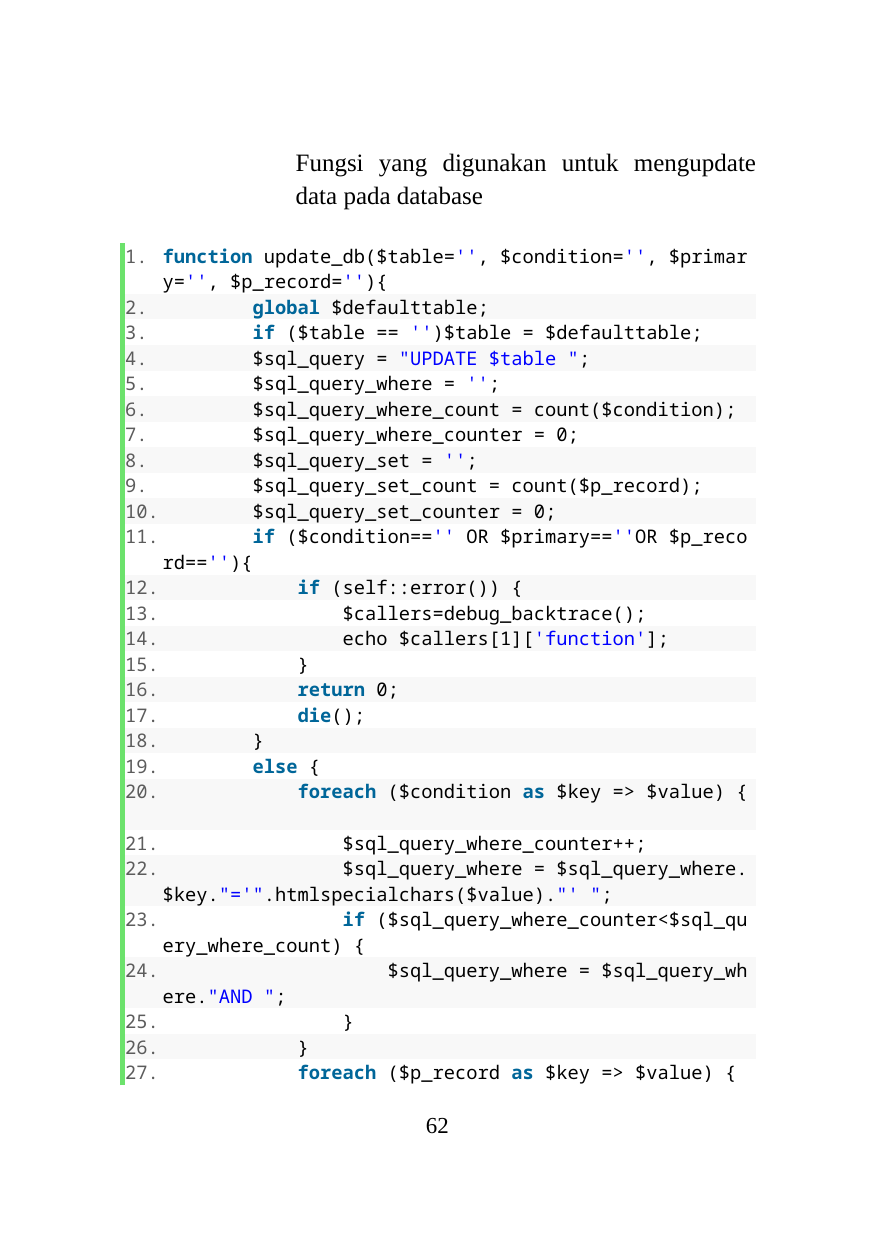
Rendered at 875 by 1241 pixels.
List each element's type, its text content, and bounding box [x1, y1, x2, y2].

list $sql_query_set_counter = 0; [125, 498, 756, 524]
list $sql_query_set = ''; [125, 447, 756, 473]
list $sql_query_set_count = count($p_record); [125, 473, 756, 498]
list if ($condition=='' OR $primary==''OR $p_record==''){ [125, 524, 756, 575]
list } [125, 1034, 756, 1059]
list function update_db($table='', $condition='', $primary='', $p_record=''){ [125, 243, 756, 294]
list $sql_query_where = $sql_query_where."AND "; [125, 957, 756, 1008]
list foreach ($p_record as $key => $value) { [125, 1059, 756, 1085]
list else { [125, 753, 756, 779]
list die(); [125, 702, 756, 728]
list foreach ($condition as $key => $value) { [125, 779, 756, 830]
list $sql_query_where_count = count($condition); [125, 396, 756, 422]
list $sql_query_where_counter = 0; [125, 422, 756, 447]
list } [125, 1008, 756, 1034]
list $sql_query_where = ''; [125, 371, 756, 396]
list } [125, 728, 756, 753]
list $callers=debug_backtrace(); [125, 600, 756, 626]
list } [125, 651, 756, 677]
list if ($sql_query_where_counter<$sql_query_where_count) { [125, 906, 756, 957]
list echo $callers[1]['function']; [125, 626, 756, 651]
list return 0; [125, 677, 756, 702]
list $sql_query_where = $sql_query_where.$key."='".htmlspecialchars($value)."' "; [125, 855, 756, 906]
list $sql_query = "UPDATE $table "; [125, 345, 756, 371]
list Fungsi yang digunakan untuk mengupdate data pada database [295, 148, 756, 209]
list global $defaulttable; [125, 294, 756, 319]
list if ($table == '')$table = $defaulttable; [125, 319, 756, 345]
list if (self::error()) { [125, 575, 756, 600]
list $sql_query_where_counter++; [125, 830, 756, 855]
